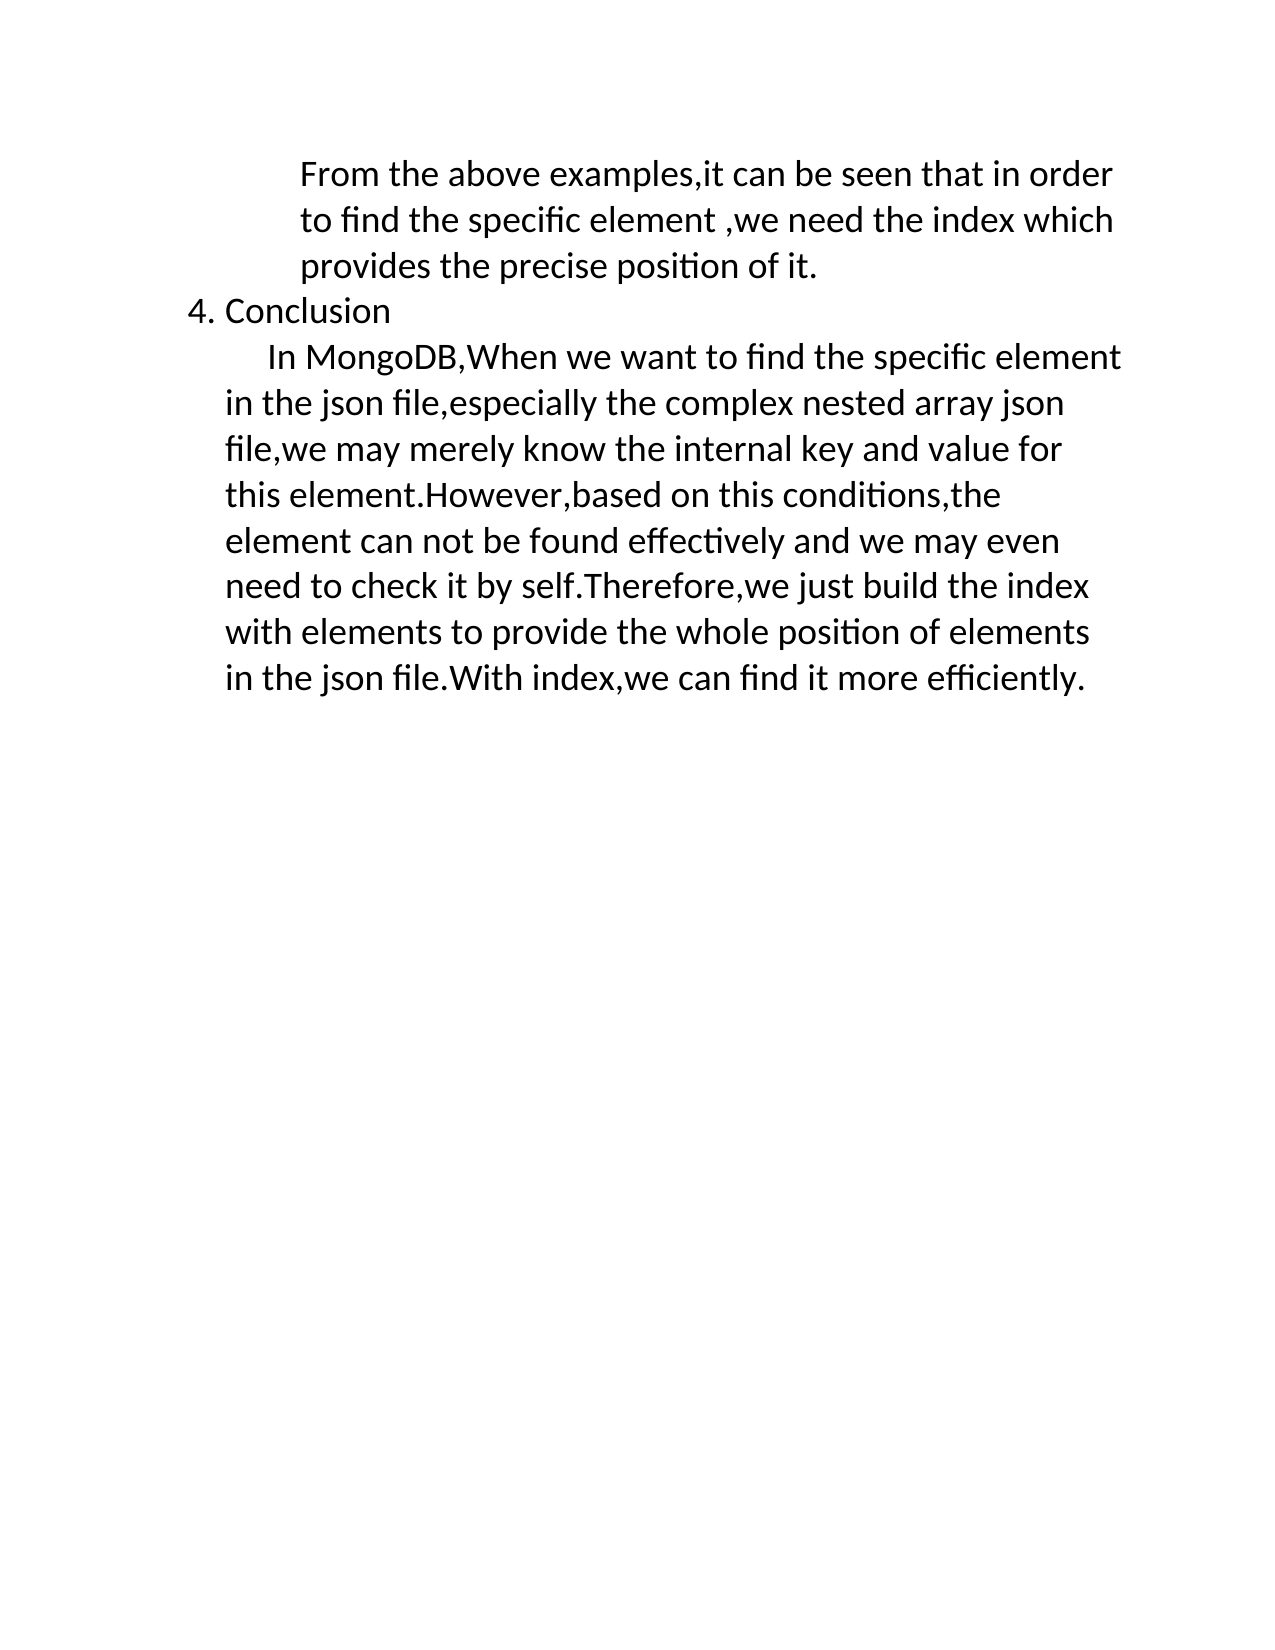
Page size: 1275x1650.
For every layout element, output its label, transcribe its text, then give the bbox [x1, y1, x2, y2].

list In MongoDB,When we want to find the specific element in the json file,especially the complex nested array json file,we may merely know the internal key and value for this element.However,based on this conditions,the element can not be found effectively and we may even need to check it by self.Therefore,we just build the index with elements to provide the whole position of elements in the json file.With index,we can find it more efficiently. [225, 333, 1125, 700]
list Conclusion [187, 287, 1125, 333]
list From the above examples,it can be seen that in order to find the specific element ,we need the index which provides the precise position of it. [300, 150, 1125, 287]
